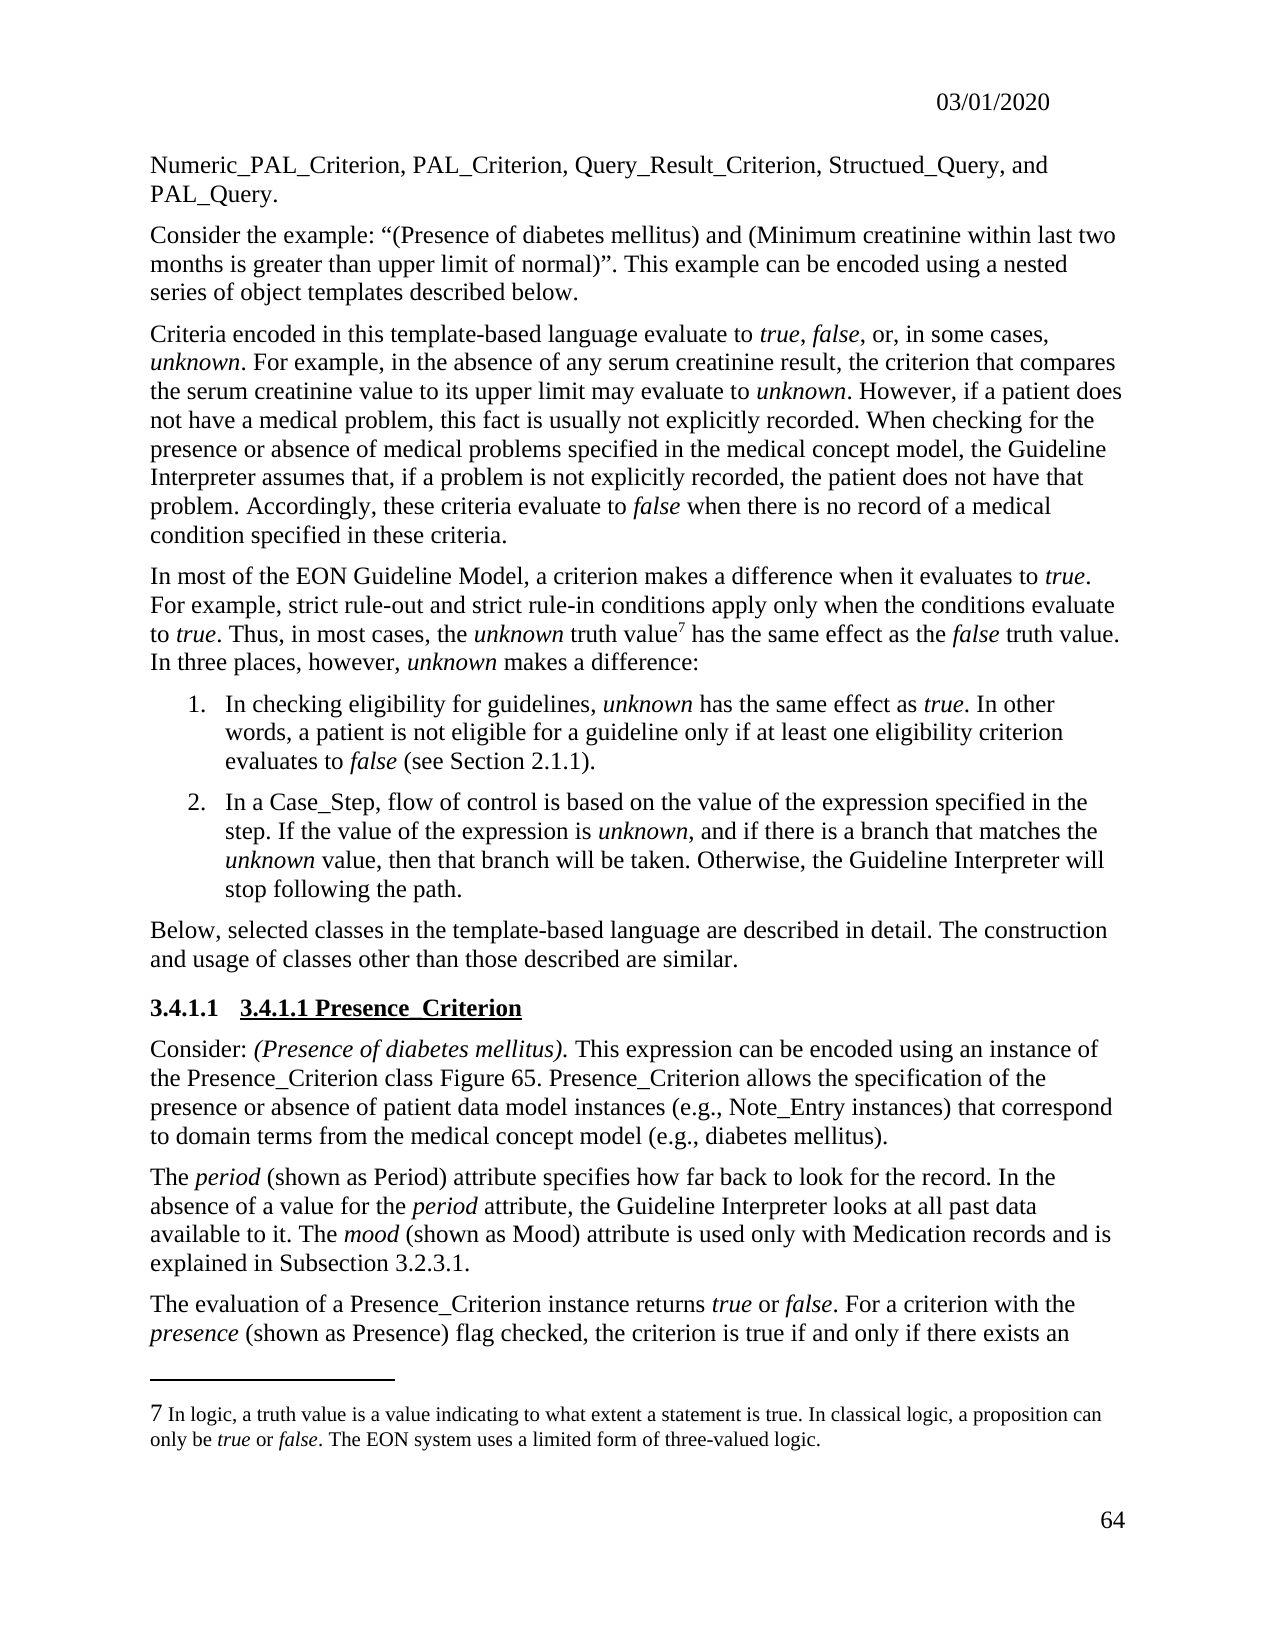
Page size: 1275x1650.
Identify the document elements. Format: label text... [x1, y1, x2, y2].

text Criteria encoded in this template-based language evaluate to true, false, or, in some cases, unknown. For example, in the absence of any serum creatinine result, the criterion that compares the serum creatinine value to its upper limit may evaluate to unknown. However, if a patient does not have a medical problem, this fact is usually not explicitly recorded. When checking for the presence or absence of medical problems specified in the medical concept model, the Guideline Interpreter assumes that, if a problem is not explicitly recorded, the patient does not have that problem. Accordingly, these criteria evaluate to false when there is no record of a medical condition specified in these criteria. [150, 319, 1125, 549]
subtitle ​3.4.1.1​ Presence_Criterion [150, 993, 1125, 1022]
text The period (shown as Period) attribute specifies how far back to look for the record. In the absence of a value for the period attribute, the Guideline Interpreter looks at all past data available to it. The mood (shown as Mood) attribute is used only with Medication records and is explained in Subsection 3.2.3.1. [150, 1162, 1125, 1277]
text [150, 150, 1125, 207]
text Consider the example: “(Presence of diabetes mellitus) and (Minimum creatinine within last two months is greater than upper limit of normal)”. This example can be encoded using a nested series of object templates described below. [150, 220, 1125, 306]
text Consider: (Presence of diabetes mellitus). This expression can be encoded using an instance of the Presence_Criterion class Figure 65. Presence_Criterion allows the specification of the presence or absence of patient data model instances (e.g., Note_Entry instances) that correspond to domain terms from the medical concept model (e.g., diabetes mellitus). [150, 1034, 1125, 1149]
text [150, 1289, 1125, 1347]
list In checking eligibility for guidelines, unknown has the same effect as true. In other words, a patient is not eligible for a guideline only if at least one eligibility criterion evaluates to false (see Section 2.1.1). [187, 689, 1125, 775]
text In most of the EON Guideline Model, a criterion makes a difference when it evaluates to true. For example, strict rule-out and strict rule-in conditions apply only when the conditions evaluate to true. Thus, in most cases, the unknown truth value has the same effect as the false truth value. In three places, however, unknown makes a difference: [150, 561, 1125, 676]
list In a Case_Step, flow of control is based on the value of the expression specified in the step. If the value of the expression is unknown, and if there is a branch that matches the unknown value, then that branch will be taken. Otherwise, the Guideline Interpreter will stop following the path. [187, 787, 1125, 902]
text Below, selected classes in the template-based language are described in detail. The construction and usage of classes other than those described are similar. [150, 915, 1125, 972]
